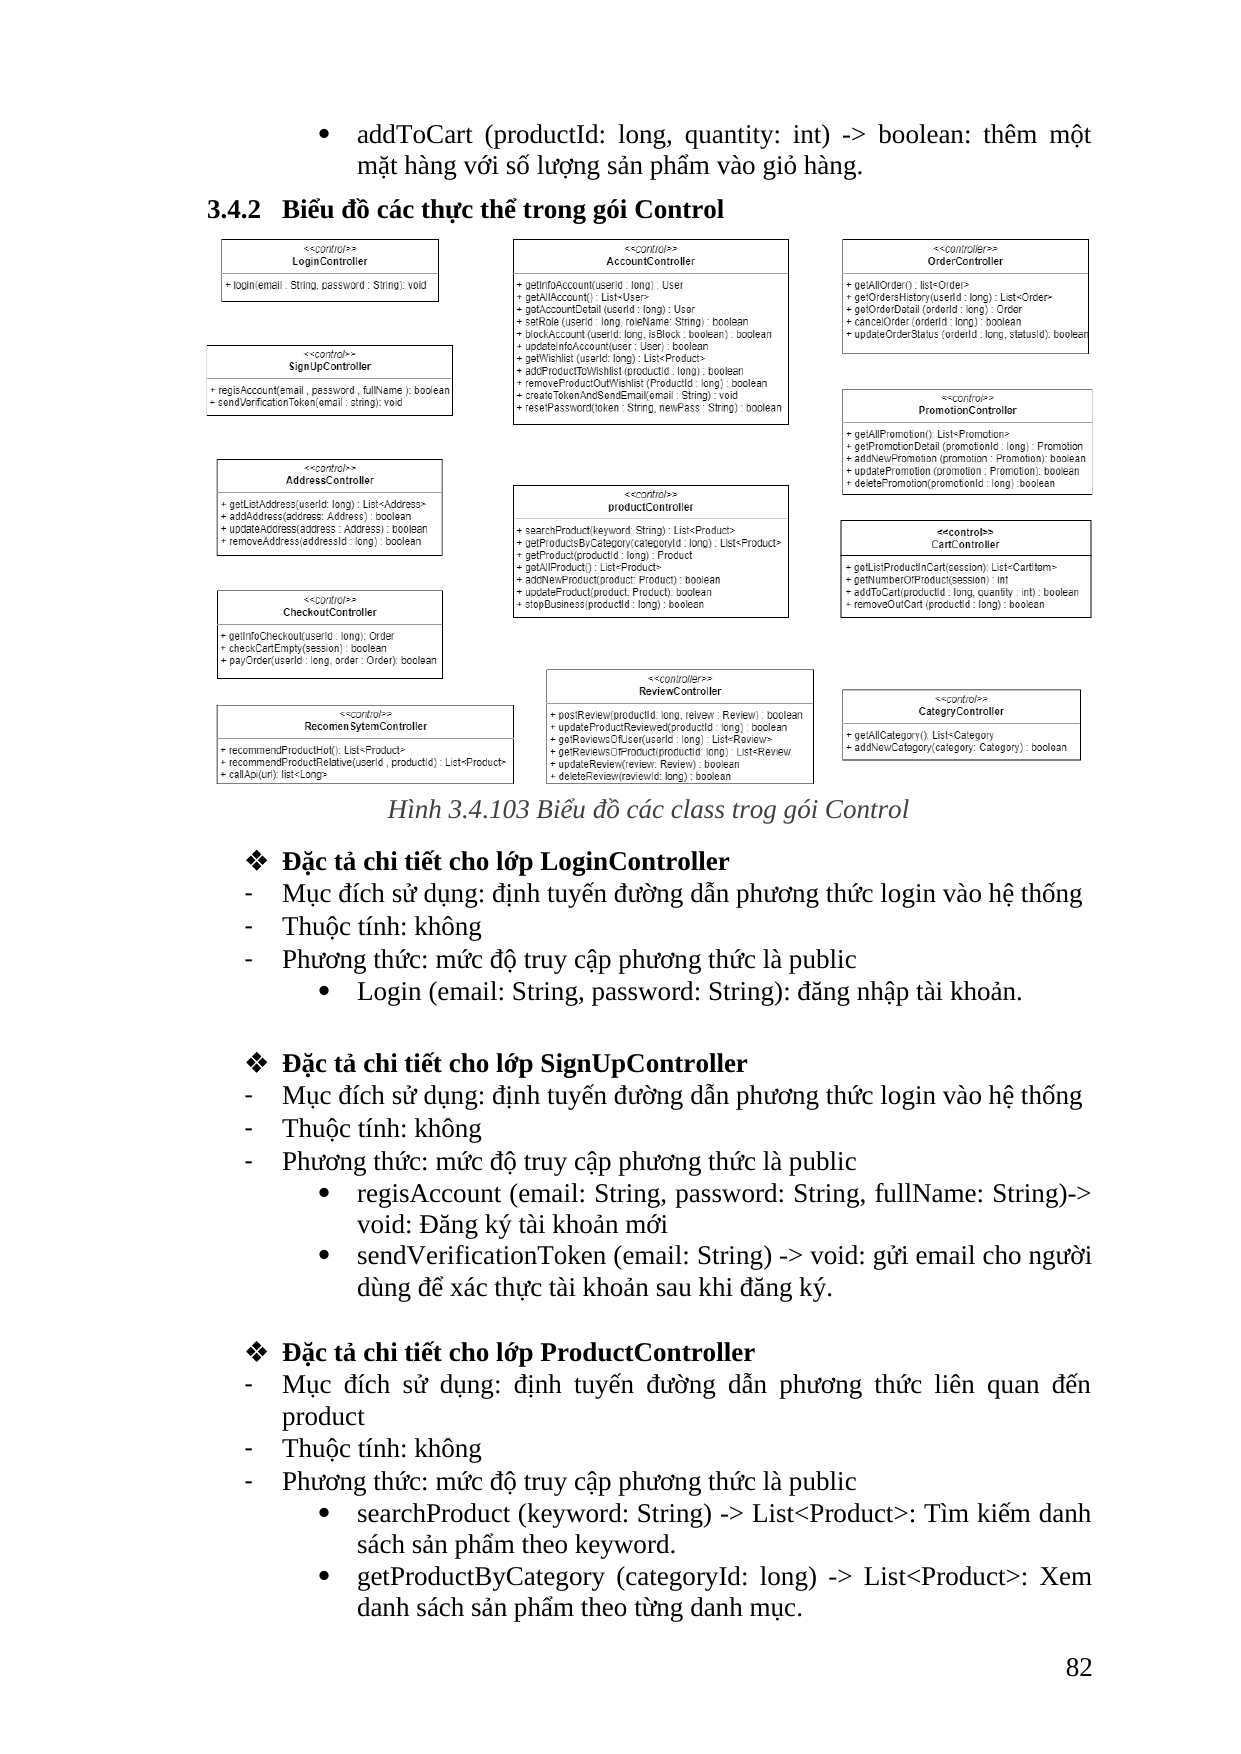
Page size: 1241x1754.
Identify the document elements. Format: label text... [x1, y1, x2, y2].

list Mục đích sử dụng: định tuyến đường dẫn phương thức login vào hệ thống [244, 876, 1092, 909]
list Phương thức: mức độ truy cập phương thức là public [244, 942, 1092, 975]
list Đặc tả chi tiết cho lớp ProductController [244, 1336, 1092, 1367]
list Thuộc tính: không [244, 1431, 1092, 1464]
picture [206, 239, 1093, 784]
subtitle Biểu đồ các thực thể trong gói Control [207, 193, 1092, 224]
list Đặc tả chi tiết cho lớp SignUpController [244, 1047, 1092, 1078]
list Phương thức: mức độ truy cập phương thức là public [244, 1464, 1092, 1497]
list Phương thức: mức độ truy cập phương thức là public [244, 1144, 1092, 1177]
list Mục đích sử dụng: định tuyến đường dẫn phương thức liên quan đến product [244, 1367, 1092, 1431]
list sendVerificationToken (email: String) -> void: gửi email cho người dùng để xác thực tài khoản sau khi đăng ký. [319, 1239, 1092, 1302]
list regisAccount (email: String, password: String, fullName: String)-> void: Đăng ký tài khoản mới [319, 1177, 1092, 1239]
list getProductByCategory (categoryId: long) -> List<Product>: Xem danh sách sản phẩm theo từng danh mục. [319, 1560, 1092, 1622]
list Login (email: String, password: String): đăng nhập tài khoản. [319, 975, 1092, 1006]
list Đặc tả chi tiết cho lớp LoginController [244, 845, 1092, 876]
list addToCart (productId: long, quantity: int) -> boolean: thêm một mặt hàng với số lượng sản phẩm vào giỏ hàng. [319, 118, 1092, 181]
list searchProduct (keyword: String) -> List<Product>: Tìm kiếm danh sách sản phẩm theo keyword. [319, 1497, 1092, 1560]
list Mục đích sử dụng: định tuyến đường dẫn phương thức login vào hệ thống [244, 1078, 1092, 1111]
list Thuộc tính: không [244, 1111, 1092, 1144]
list Thuộc tính: không [244, 909, 1092, 942]
